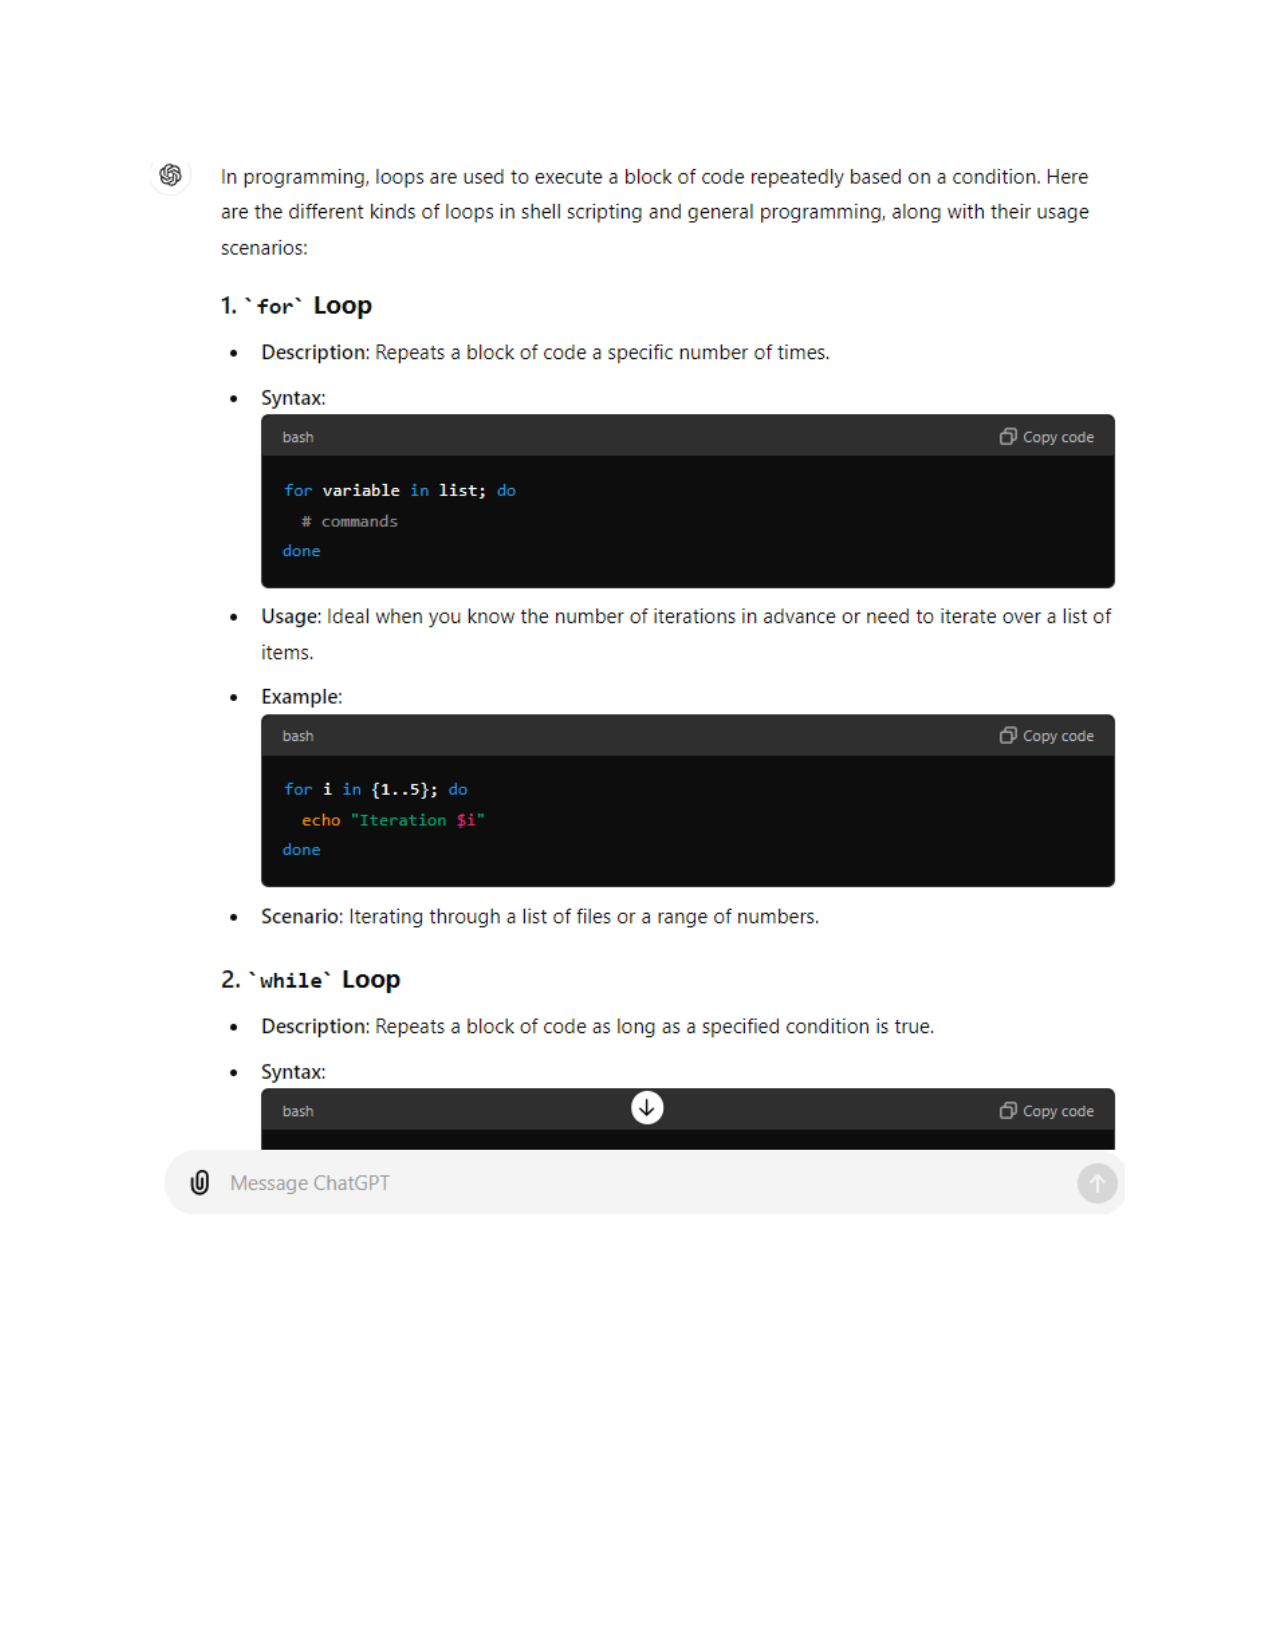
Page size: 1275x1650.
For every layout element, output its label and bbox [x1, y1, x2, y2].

picture [150, 150, 1125, 1217]
